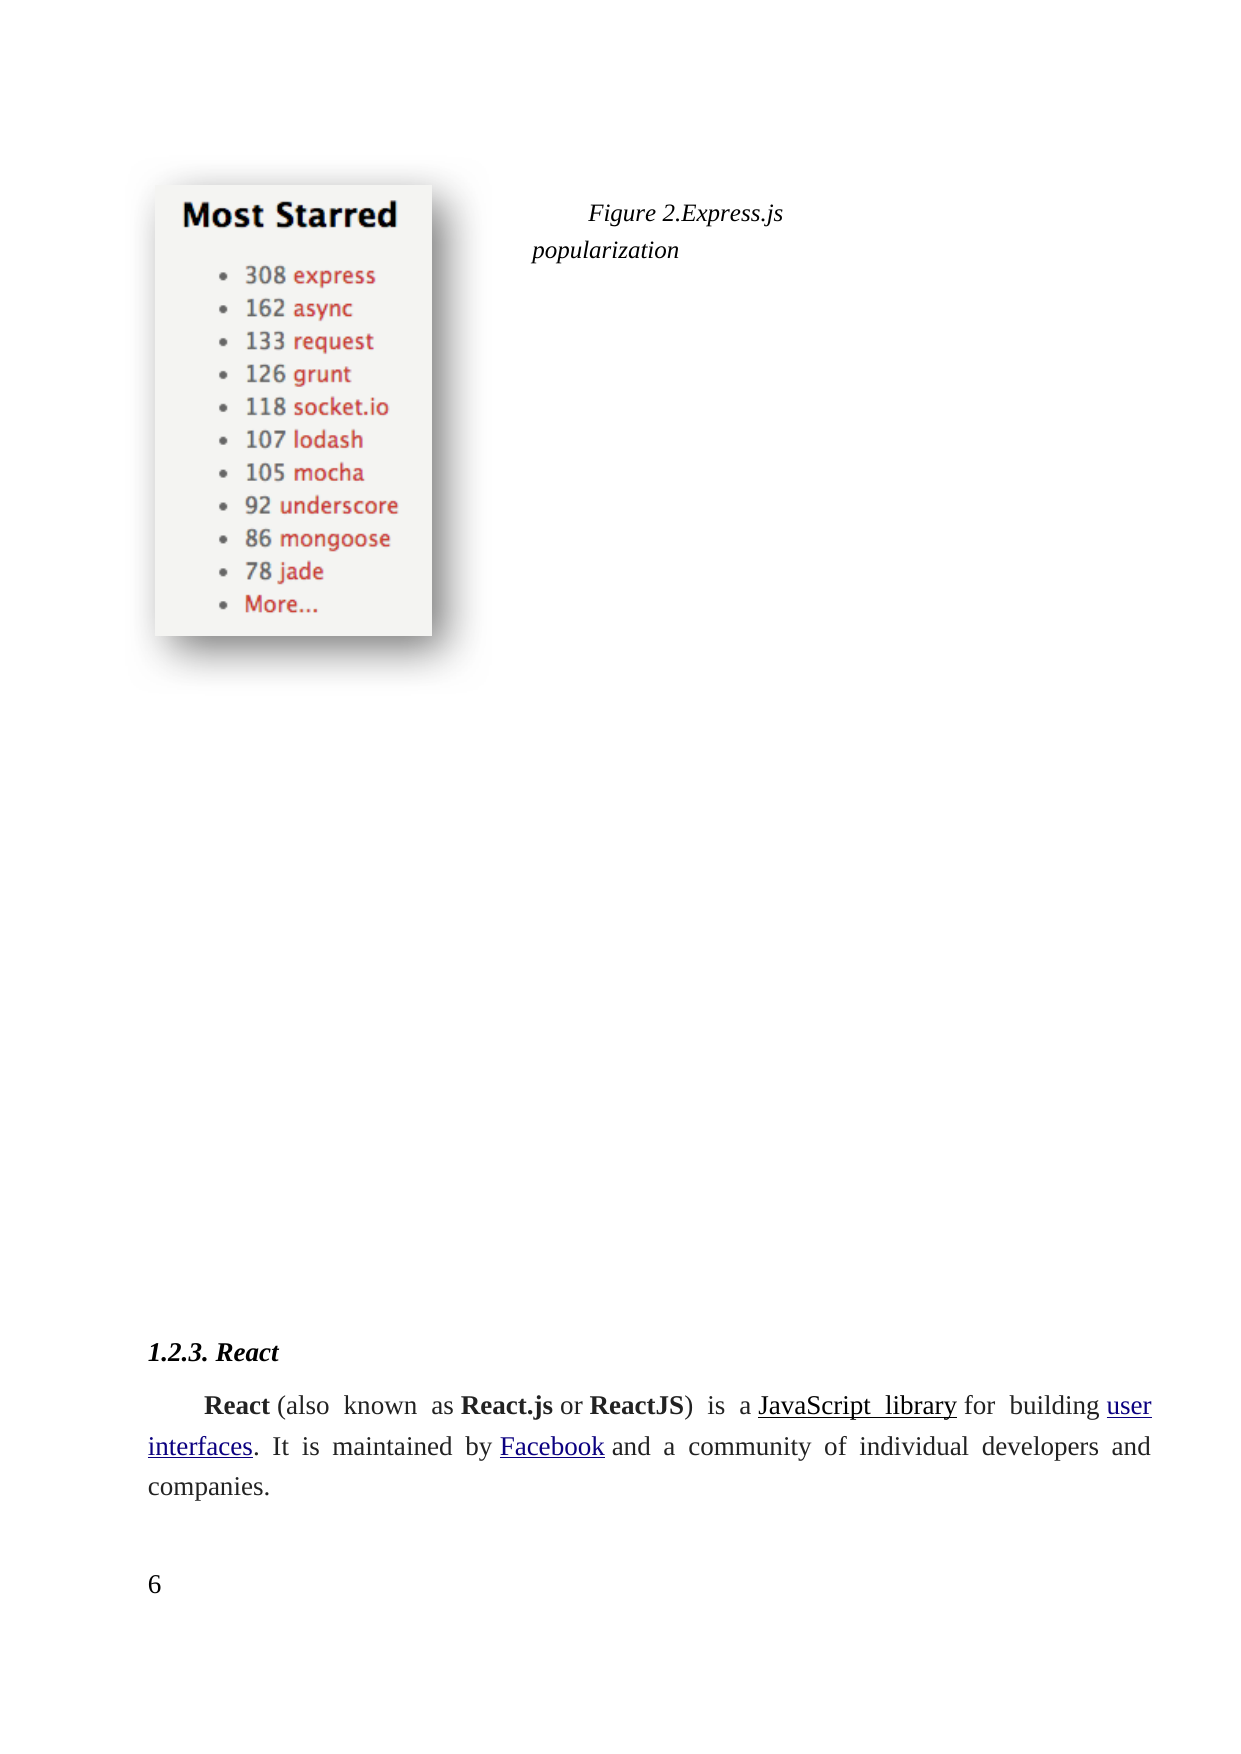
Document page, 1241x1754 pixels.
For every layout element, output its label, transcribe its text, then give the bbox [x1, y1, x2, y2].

text React (also known as React.js or ReactJS) is a JavaScript library for building user interfaces. It is maintained by Facebook and a community of individual developers and companies. [148, 1389, 1152, 1501]
picture [155, 185, 432, 636]
subtitle React [148, 1337, 1152, 1368]
